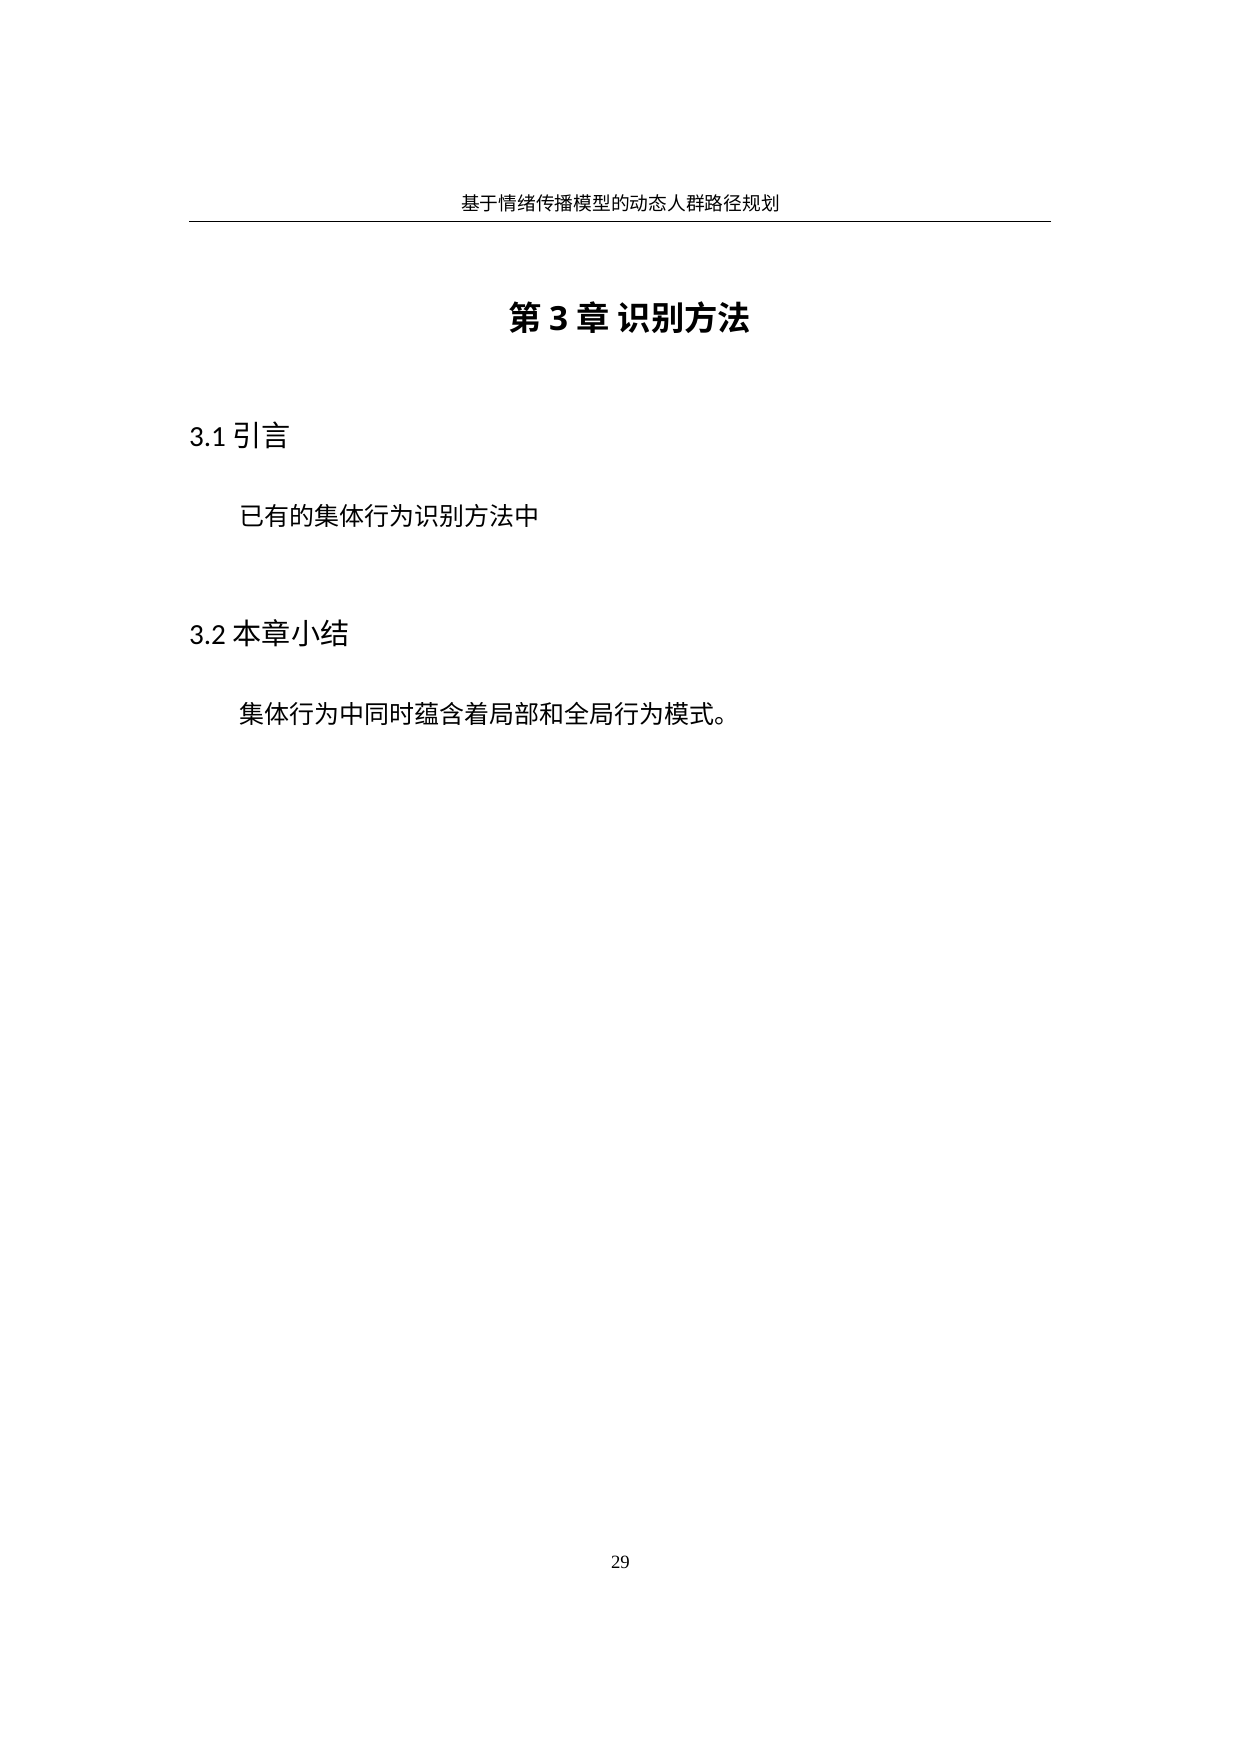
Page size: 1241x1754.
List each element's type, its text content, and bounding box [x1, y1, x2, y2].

text 本章小结 [189, 598, 1051, 666]
text 集体行为中同时蕴含着局部和全局行为模式。 [189, 678, 1051, 746]
text 已有的集体行为识别方法中 [189, 480, 1051, 548]
text 引言 [189, 400, 1051, 468]
subtitle 识别方法 [262, 282, 1051, 350]
